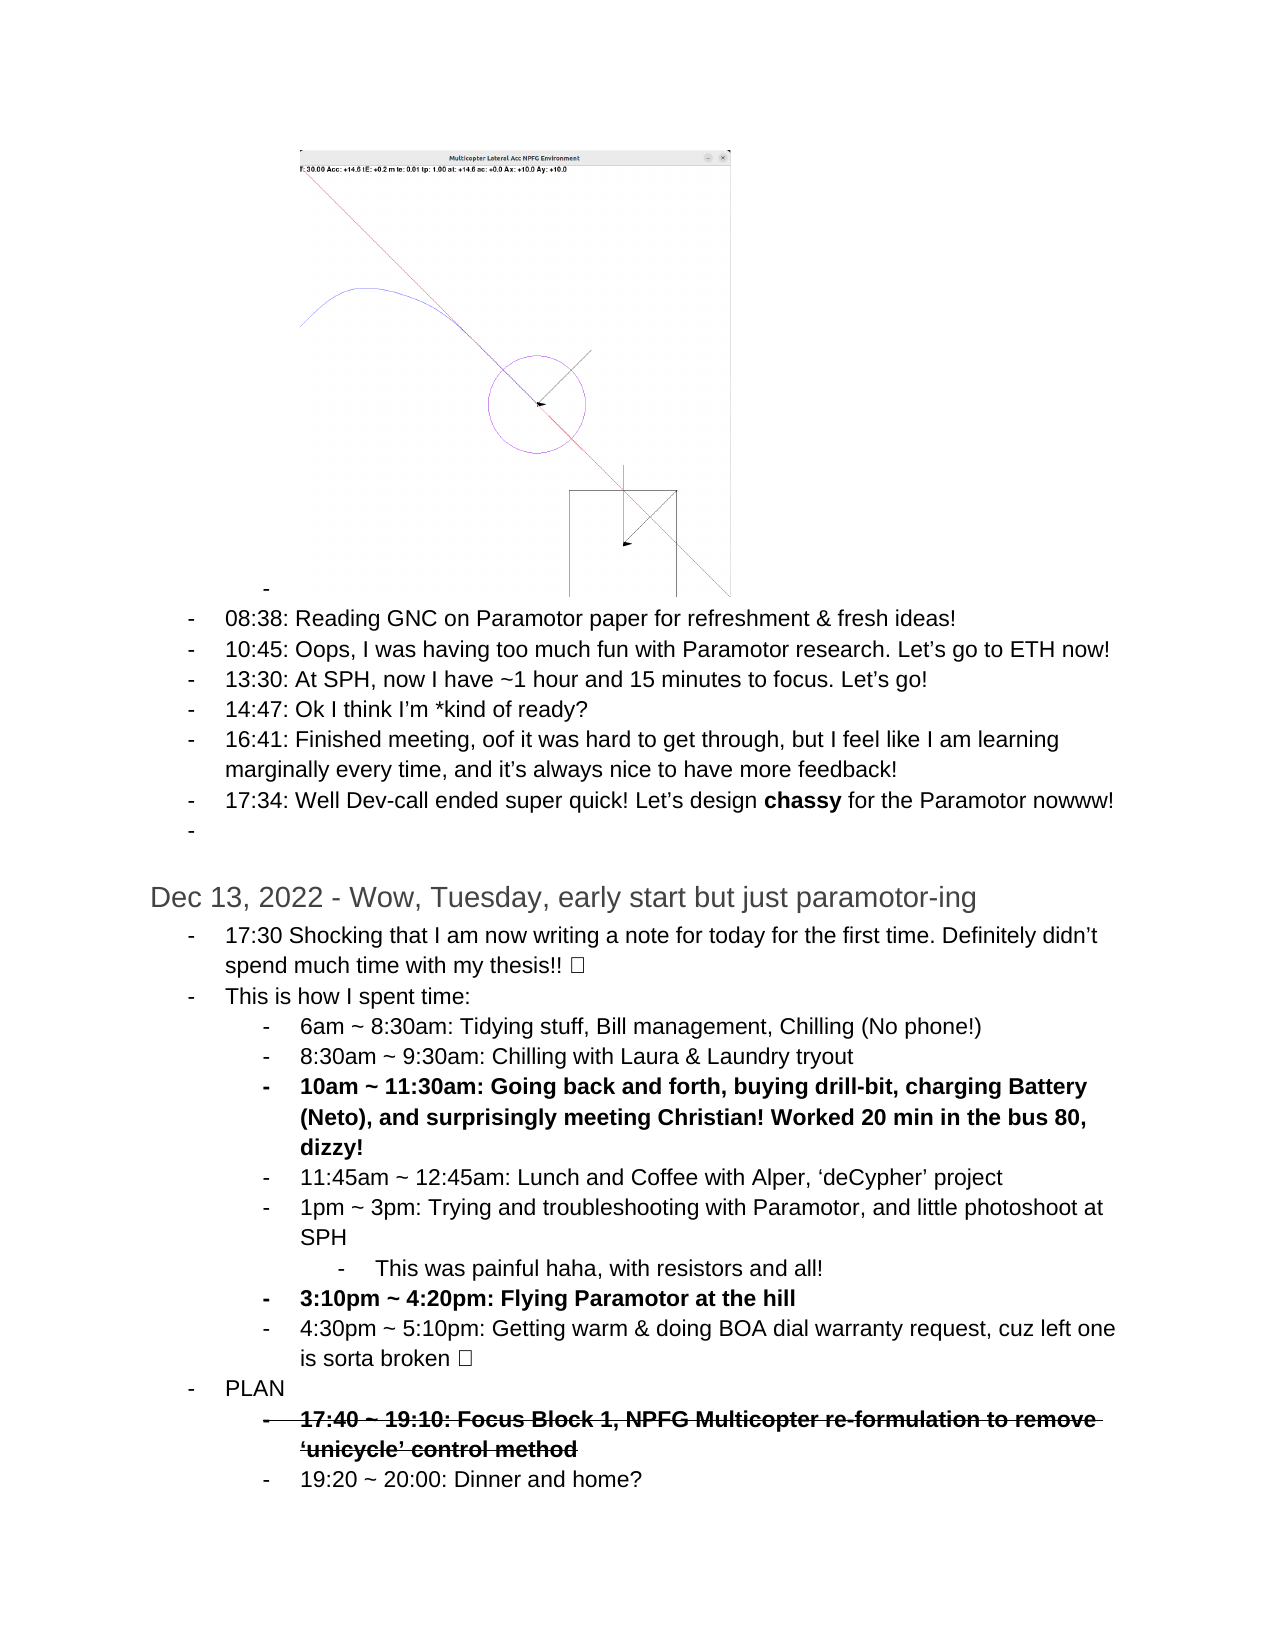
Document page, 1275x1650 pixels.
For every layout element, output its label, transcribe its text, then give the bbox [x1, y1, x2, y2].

list 08:38: Reading GNC on Paramotor paper for refreshment & fresh ideas! [187, 605, 1125, 632]
list This was painful haha, with resistors and all! [337, 1254, 1125, 1281]
picture [300, 150, 731, 597]
list 13:30: At SPH, now I have ~1 hour and 15 minutes to focus. Let’s go! [187, 666, 1125, 692]
list 17:40 ~ 19:10: Focus Block 1, NPFG Multicopter re-formulation to remove ‘unicycle’ control method [262, 1406, 1125, 1462]
list 6am ~ 8:30am: Tidying stuff, Bill management, Chilling (No phone!) [262, 1013, 1125, 1039]
list 16:41: Finished meeting, oof it was hard to get through, but I feel like I am learning marginally every time, and it’s always nice to have more feedback! [187, 726, 1125, 783]
list 8:30am ~ 9:30am: Chilling with Laura & Laundry tryout [262, 1043, 1125, 1069]
list 14:47: Ok I think I’m *kind of ready? [187, 696, 1125, 722]
list 4:30pm ~ 5:10pm: Getting warm & doing BOA dial warranty request, cuz left one is sorta broken 👅 [262, 1315, 1125, 1372]
list This is how I spent time: [187, 983, 1125, 1009]
list 10:45: Oops, I was having too much fun with Paramotor research. Let’s go to ETH now! [187, 636, 1125, 662]
list 17:34: Well Dev-call ended super quick! Let’s design chassy for the Paramotor nowww! [187, 787, 1125, 813]
list 10am ~ 11:30am: Going back and forth, buying drill-bit, charging Battery (Neto), and surprisingly meeting Christian! Worked 20 min in the bus 80, dizzy! [262, 1073, 1125, 1160]
list 1pm ~ 3pm: Trying and troubleshooting with Paramotor, and little photoshoot at SPH [262, 1194, 1125, 1251]
subtitle Dec 13, 2022 - Wow, Tuesday, early start but just paramotor-ing [150, 880, 1125, 914]
list 3:10pm ~ 4:20pm: Flying Paramotor at the hill [262, 1285, 1125, 1311]
list 19:20 ~ 20:00: Dinner and home? [262, 1466, 1125, 1492]
list 17:30 Shocking that I am now writing a note for today for the first time. Definitely didn’t spend much time with my thesis!! 🤦 [187, 922, 1125, 979]
list PLAN [187, 1375, 1125, 1402]
list 11:45am ~ 12:45am: Lunch and Coffee with Alper, ‘deCypher’ project [262, 1164, 1125, 1190]
